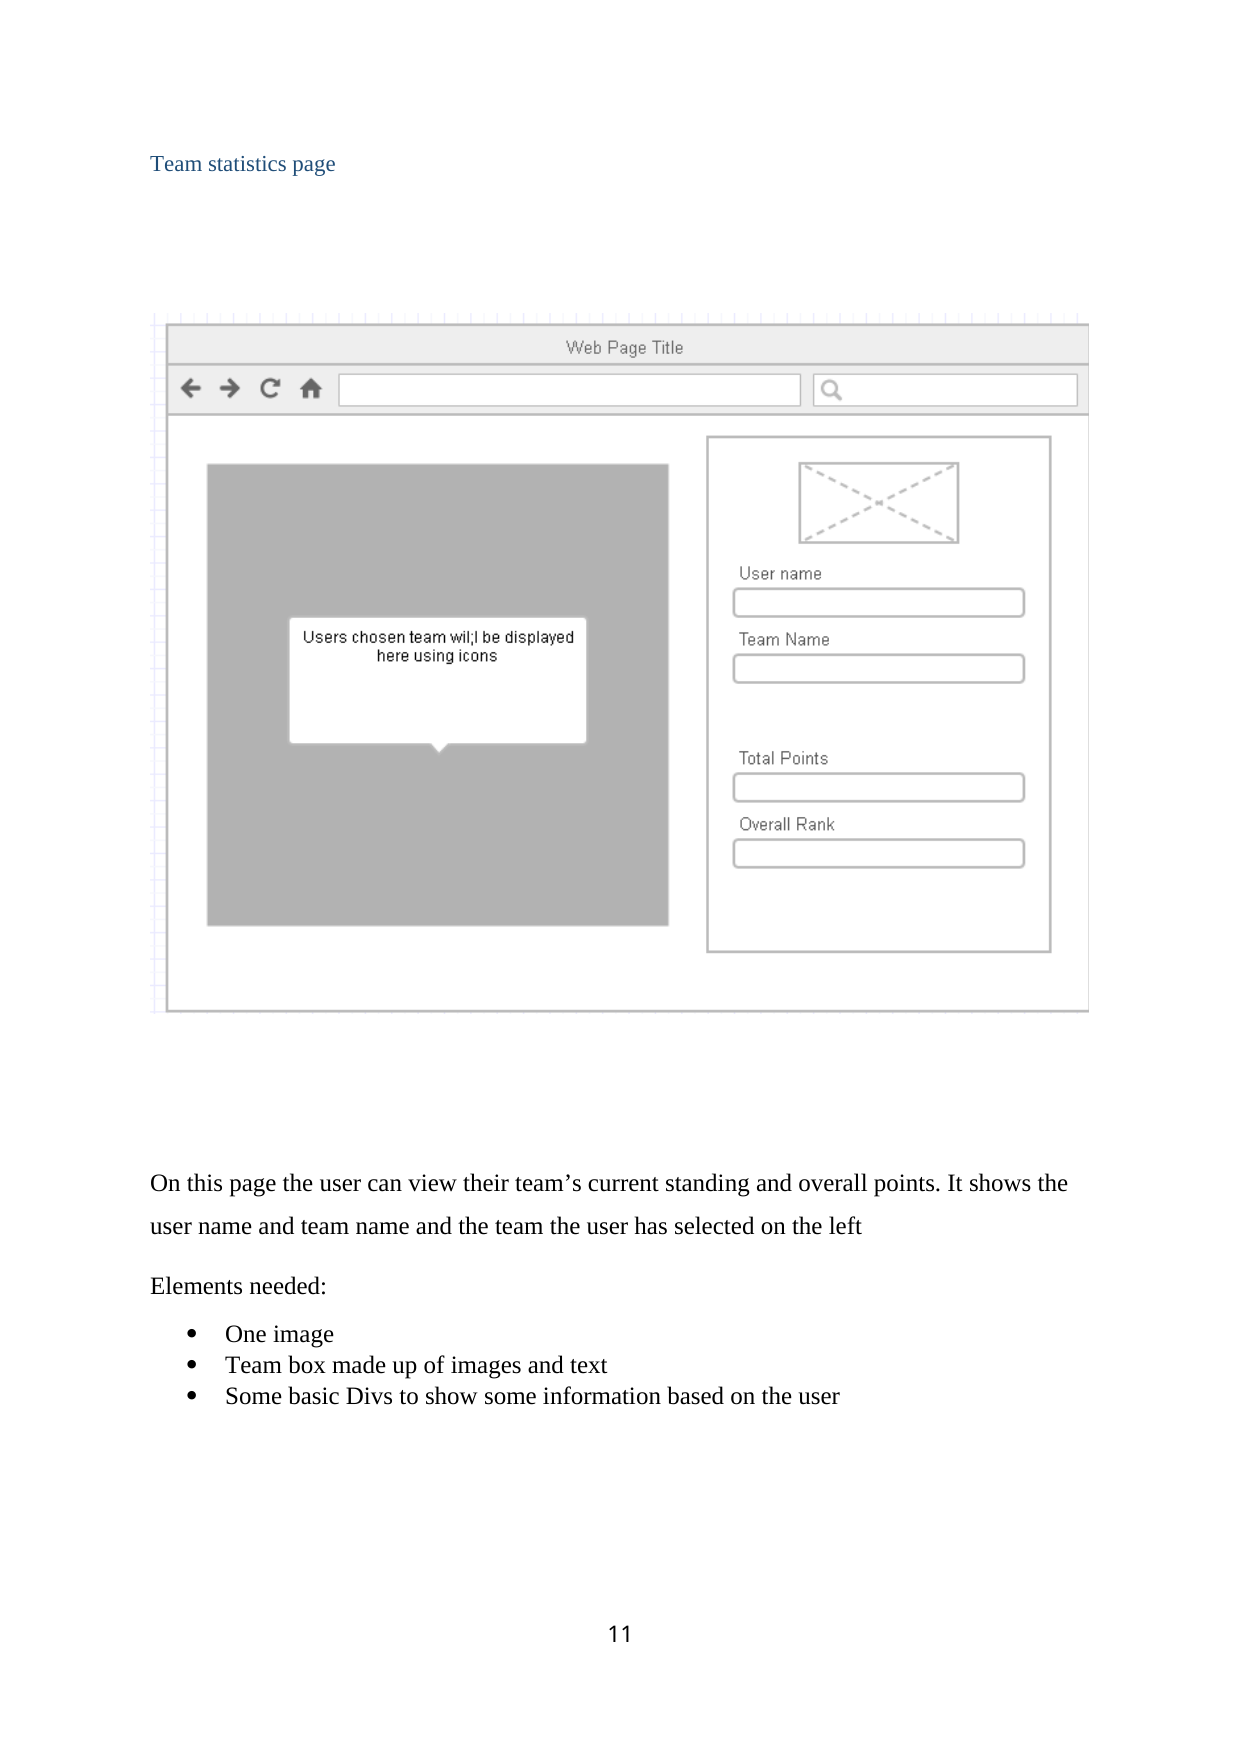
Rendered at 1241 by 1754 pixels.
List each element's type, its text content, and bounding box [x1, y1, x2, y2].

list Some basic Divs to show some information based on the user [187, 1381, 1090, 1410]
subtitle Team statistics page [150, 150, 1090, 176]
text Elements needed: [150, 1271, 1090, 1300]
text On this page the user can view their team’s current standing and overall points. It shows the user name and team name and the team the user has selected on the left [150, 1168, 1090, 1240]
picture [150, 313, 1089, 1014]
list One image [187, 1319, 1090, 1348]
list Team box made up of images and text [187, 1350, 1090, 1379]
